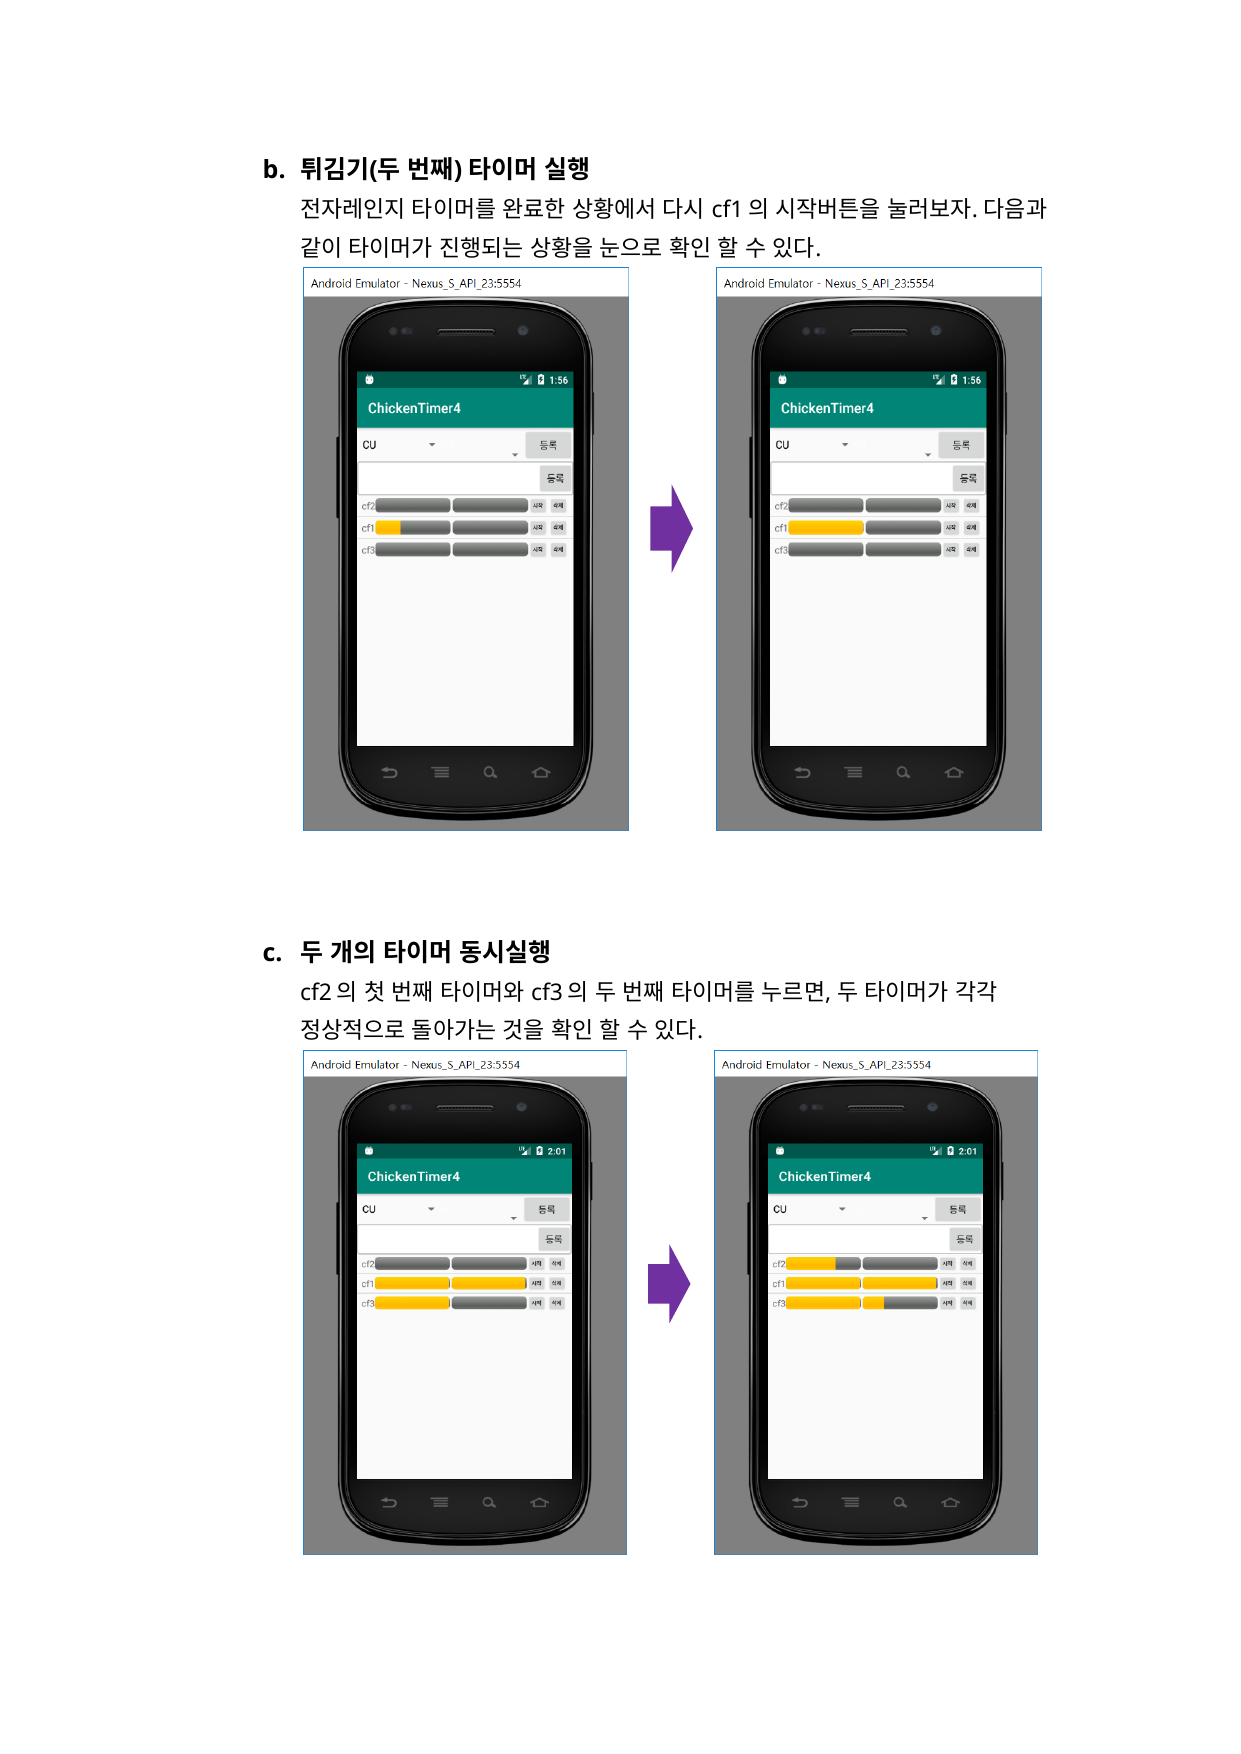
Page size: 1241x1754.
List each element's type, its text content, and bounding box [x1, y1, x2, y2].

picture [714, 1050, 1038, 1555]
picture [303, 267, 629, 831]
picture [303, 1050, 627, 1555]
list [262, 933, 1090, 1554]
picture [716, 267, 1042, 831]
